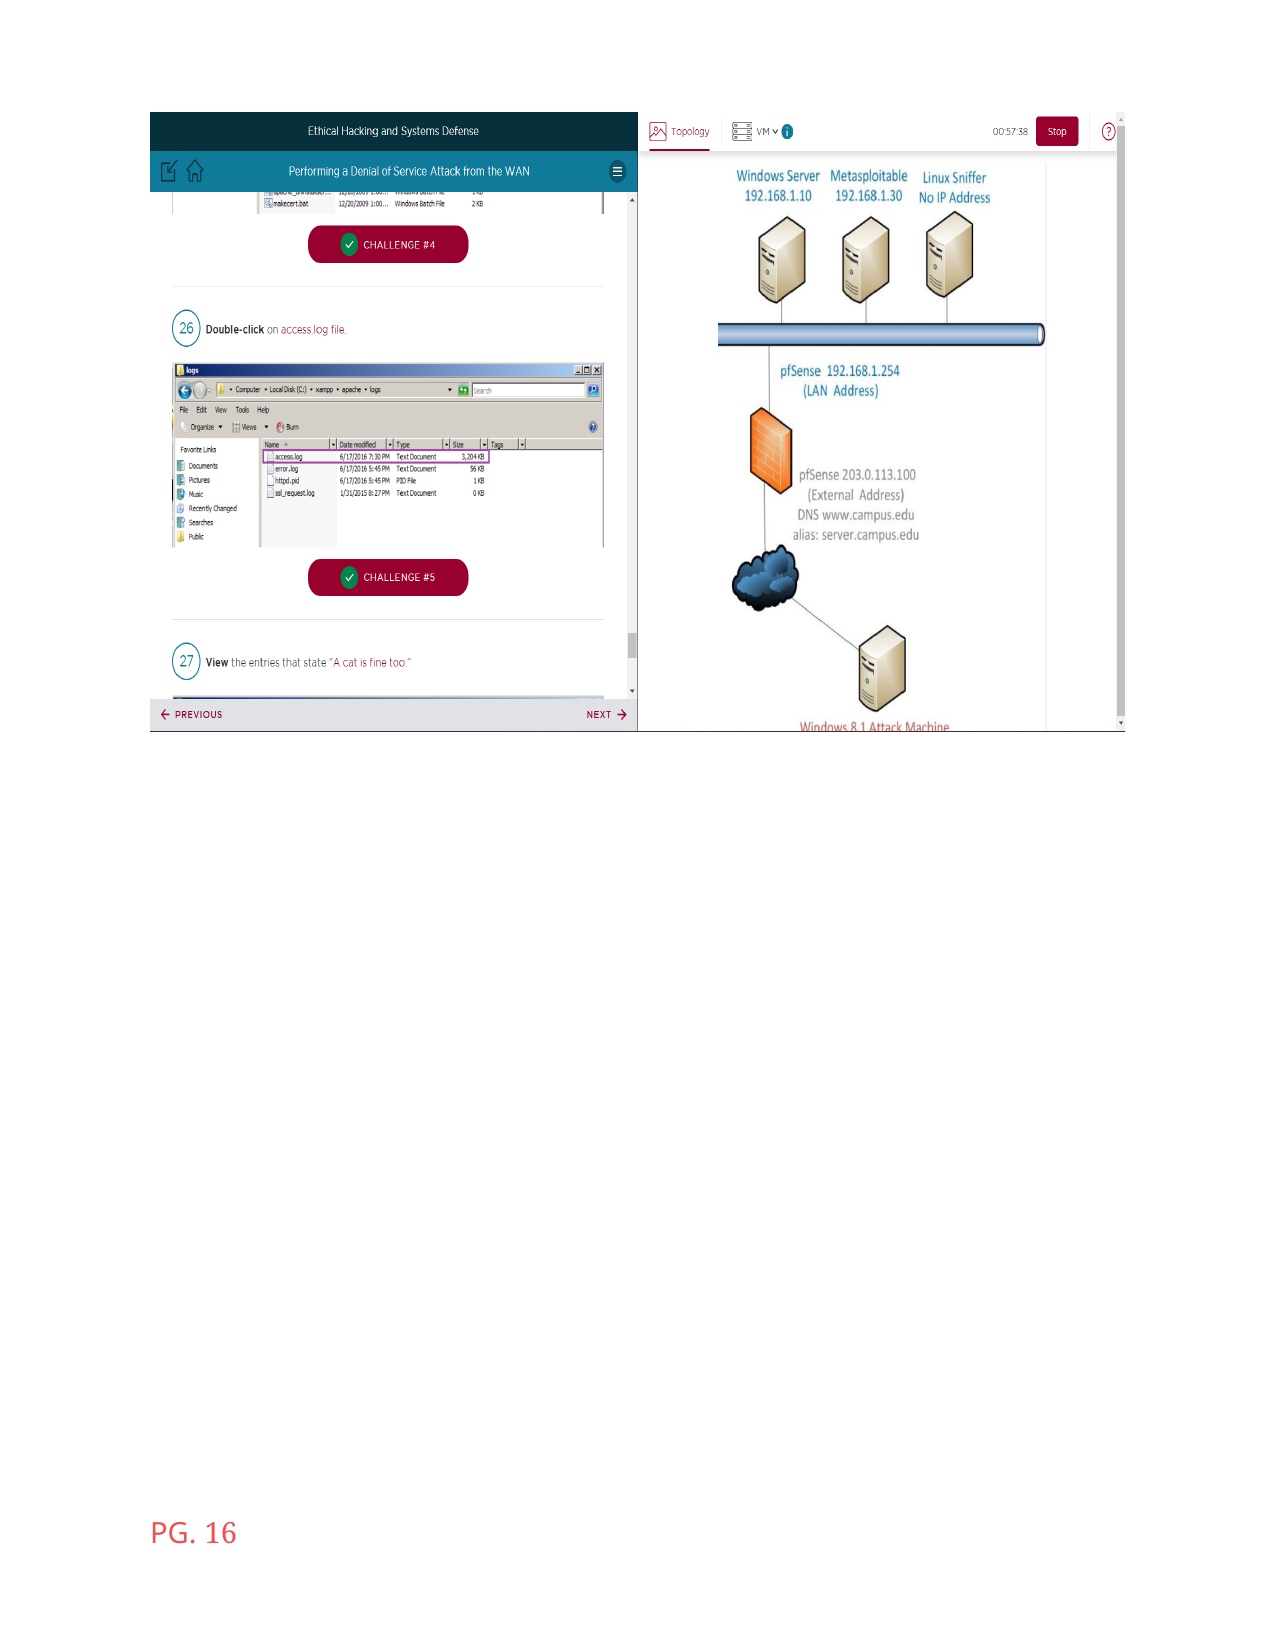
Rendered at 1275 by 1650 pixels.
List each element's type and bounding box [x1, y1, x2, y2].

picture [150, 112, 1125, 732]
